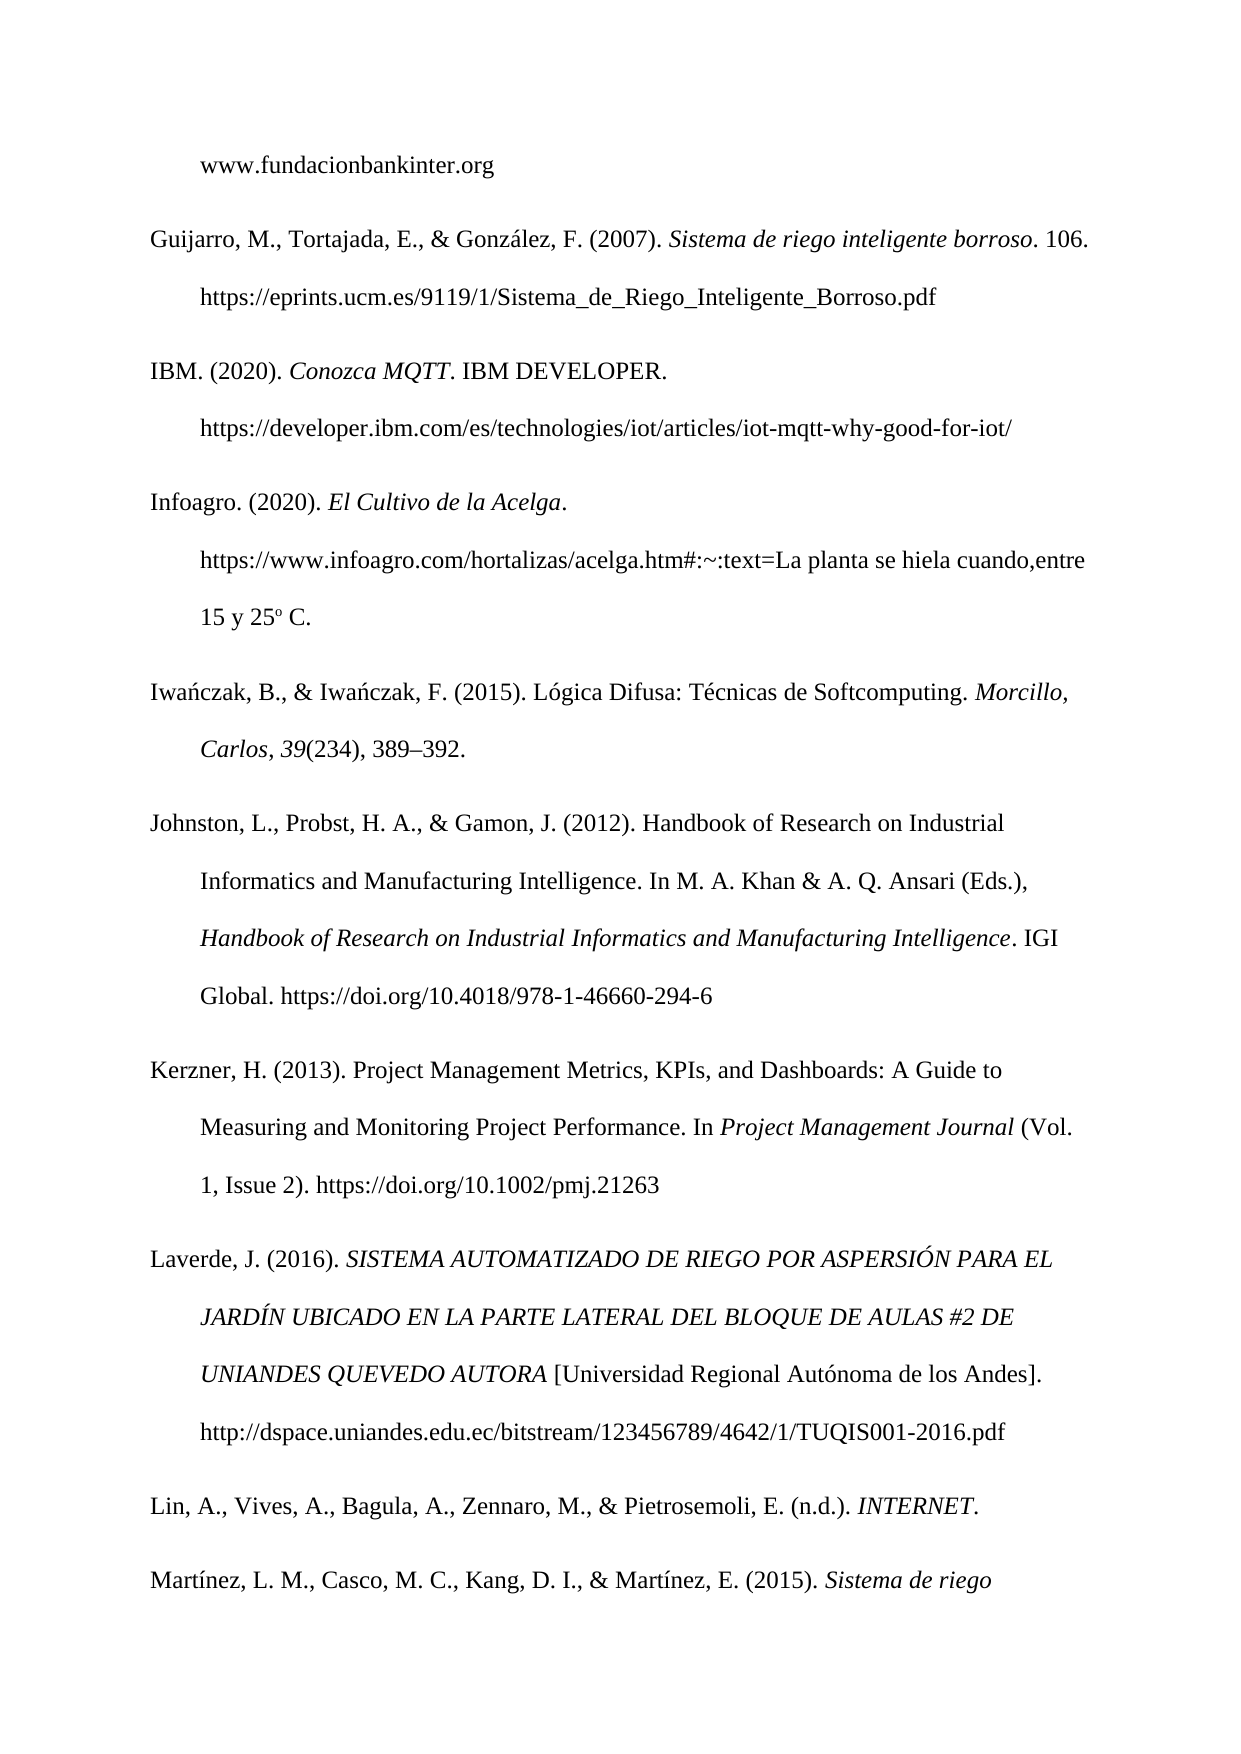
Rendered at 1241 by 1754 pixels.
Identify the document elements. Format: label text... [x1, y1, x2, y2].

text Guijarro, M., Tortajada, E., & González, F. (2007). Sistema de riego inteligente borroso. 106. https://eprints.ucm.es/9119/1/Sistema_de_Riego_Inteligente_Borroso.pdf [150, 224, 1090, 310]
text Iwańczak, B., & Iwańczak, F. (2015). Lógica Difusa: Técnicas de Softcomputing. Morcillo, Carlos, 39(234), 389–392. [150, 677, 1090, 763]
text Laverde, J. (2016). SISTEMA AUTOMATIZADO DE RIEGO POR ASPERSIÓN PARA EL JARDÍN UBICADO EN LA PARTE LATERAL DEL BLOQUE DE AULAS #2 DE UNIANDES QUEVEDO AUTORA [Universidad Regional Autónoma de los Andes]. http://dspace.uniandes.edu.ec/bitstream/123456789/4642/1/TUQIS001-2016.pdf [150, 1244, 1090, 1445]
text Infoagro. (2020). El Cultivo de la Acelga. https://www.infoagro.com/hortalizas/acelga.htm#:~:text=La planta se hiela cuando,entre 15 y 25o C. [150, 487, 1090, 631]
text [150, 150, 1090, 179]
text Johnston, L., Probst, H. A., & Gamon, J. (2012). Handbook of Research on Industrial Informatics and Manufacturing Intelligence. In M. A. Khan & A. Q. Ansari (Eds.), Handbook of Research on Industrial Informatics and Manufacturing Intelligence. IGI Global. https://doi.org/10.4018/978-1-46660-294-6 [150, 808, 1090, 1009]
text Kerzner, H. (2013). Project Management Metrics, KPIs, and Dashboards: A Guide to Measuring and Monitoring Project Performance. In Project Management Journal (Vol. 1, Issue 2). https://doi.org/10.1002/pmj.21263 [150, 1055, 1090, 1199]
text IBM. (2020). Conozca MQTT. IBM DEVELOPER. https://developer.ibm.com/es/technologies/iot/articles/iot-mqtt-why-good-for-iot/ [150, 356, 1090, 442]
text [150, 1565, 1090, 1594]
text Lin, A., Vives, A., Bagula, A., Zennaro, M., & Pietrosemoli, E. (n.d.). INTERNET. [150, 1491, 1090, 1519]
